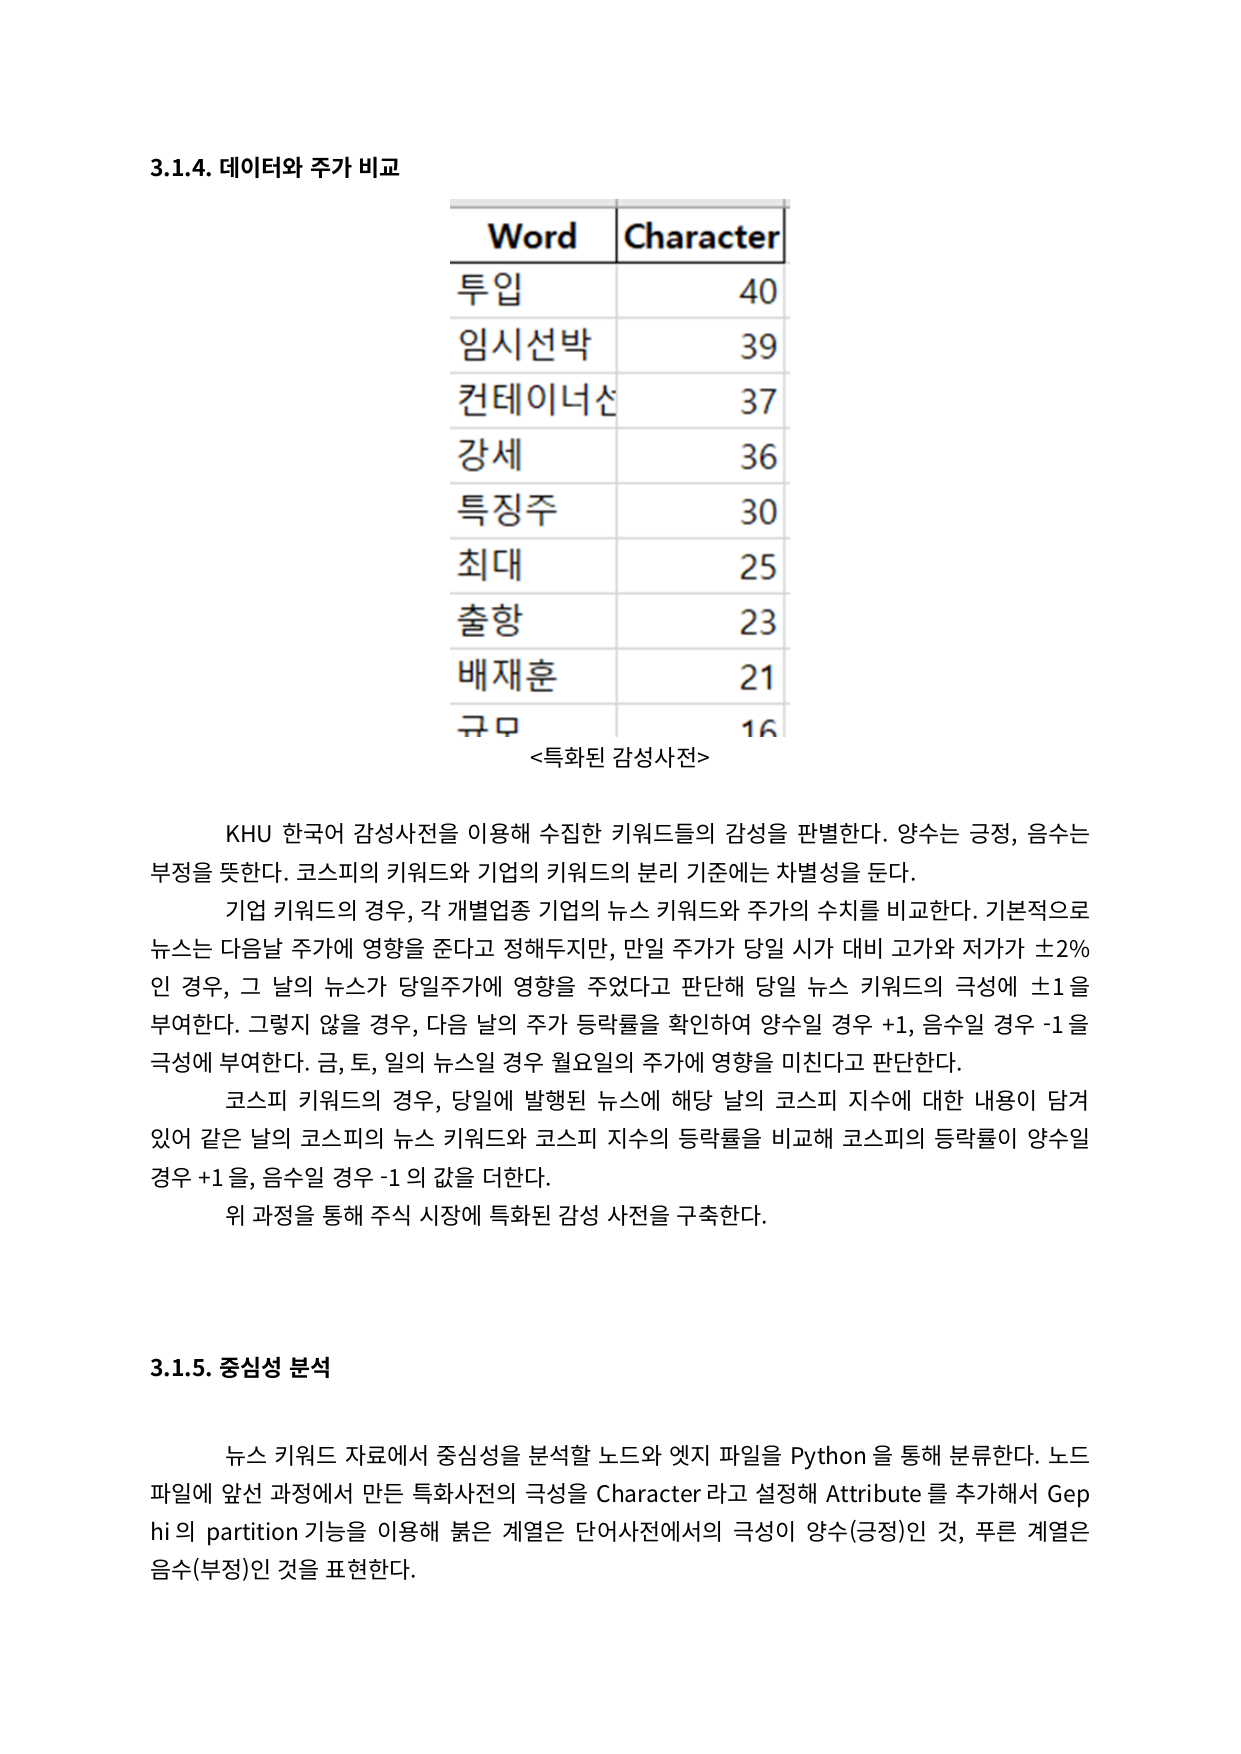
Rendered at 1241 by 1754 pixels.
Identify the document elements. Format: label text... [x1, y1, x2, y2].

text 뉴스 키워드 자료에서 중심성을 분석할 노드와 엣지 파일을 Python을 통해 분류한다. 노드 파일에 앞선 과정에서 만든 특화사전의 극성을 Character라고 설정해 Attribute를 추가해서 Gephi의 partition기능을 이용해 붉은 계열은 단어사전에서의 극성이 양수(긍정)인 것, 푸른 계열은 음수(부정)인 것을 표현한다. [150, 1438, 1090, 1586]
text 코스피 키워드의 경우, 당일에 발행된 뉴스에 해당 날의 코스피 지수에 대한 내용이 담겨 있어 같은 날의 코스피의 뉴스 키워드와 코스피 지수의 등락률을 비교해 코스피의 등락률이 양수일 경우 +1을, 음수일 경우 -1의 값을 더한다. [150, 1083, 1090, 1193]
picture [450, 199, 791, 737]
subtitle 3.1.4. 데이터와 주가 비교 [150, 150, 1090, 183]
text <특화된 감성사전> [150, 740, 1090, 773]
text 위 과정을 통해 주식 시장에 특화된 감성 사전을 구축한다. [150, 1198, 1090, 1231]
text 기업 키워드의 경우, 각 개별업종 기업의 뉴스 키워드와 주가의 수치를 비교한다. 기본적으로 뉴스는 다음날 주가에 영향을 준다고 정해두지만, 만일 주가가 당일 시가 대비 고가와 저가가 ±2%인 경우, 그 날의 뉴스가 당일주가에 영향을 주었다고 판단해 당일 뉴스 키워드의 극성에 ±1을 부여한다. 그렇지 않을 경우, 다음 날의 주가 등락률을 확인하여 양수일 경우 +1, 음수일 경우 -1을 극성에 부여한다. 금, 토, 일의 뉴스일 경우 월요일의 주가에 영향을 미친다고 판단한다. [150, 893, 1090, 1078]
subtitle 3.1.5. 중심성 분석 [150, 1350, 1090, 1383]
text KHU 한국어 감성사전을 이용해 수집한 키워드들의 감성을 판별한다. 양수는 긍정, 음수는 부정을 뜻한다. 코스피의 키워드와 기업의 키워드의 분리 기준에는 차별성을 둔다. [150, 816, 1090, 888]
